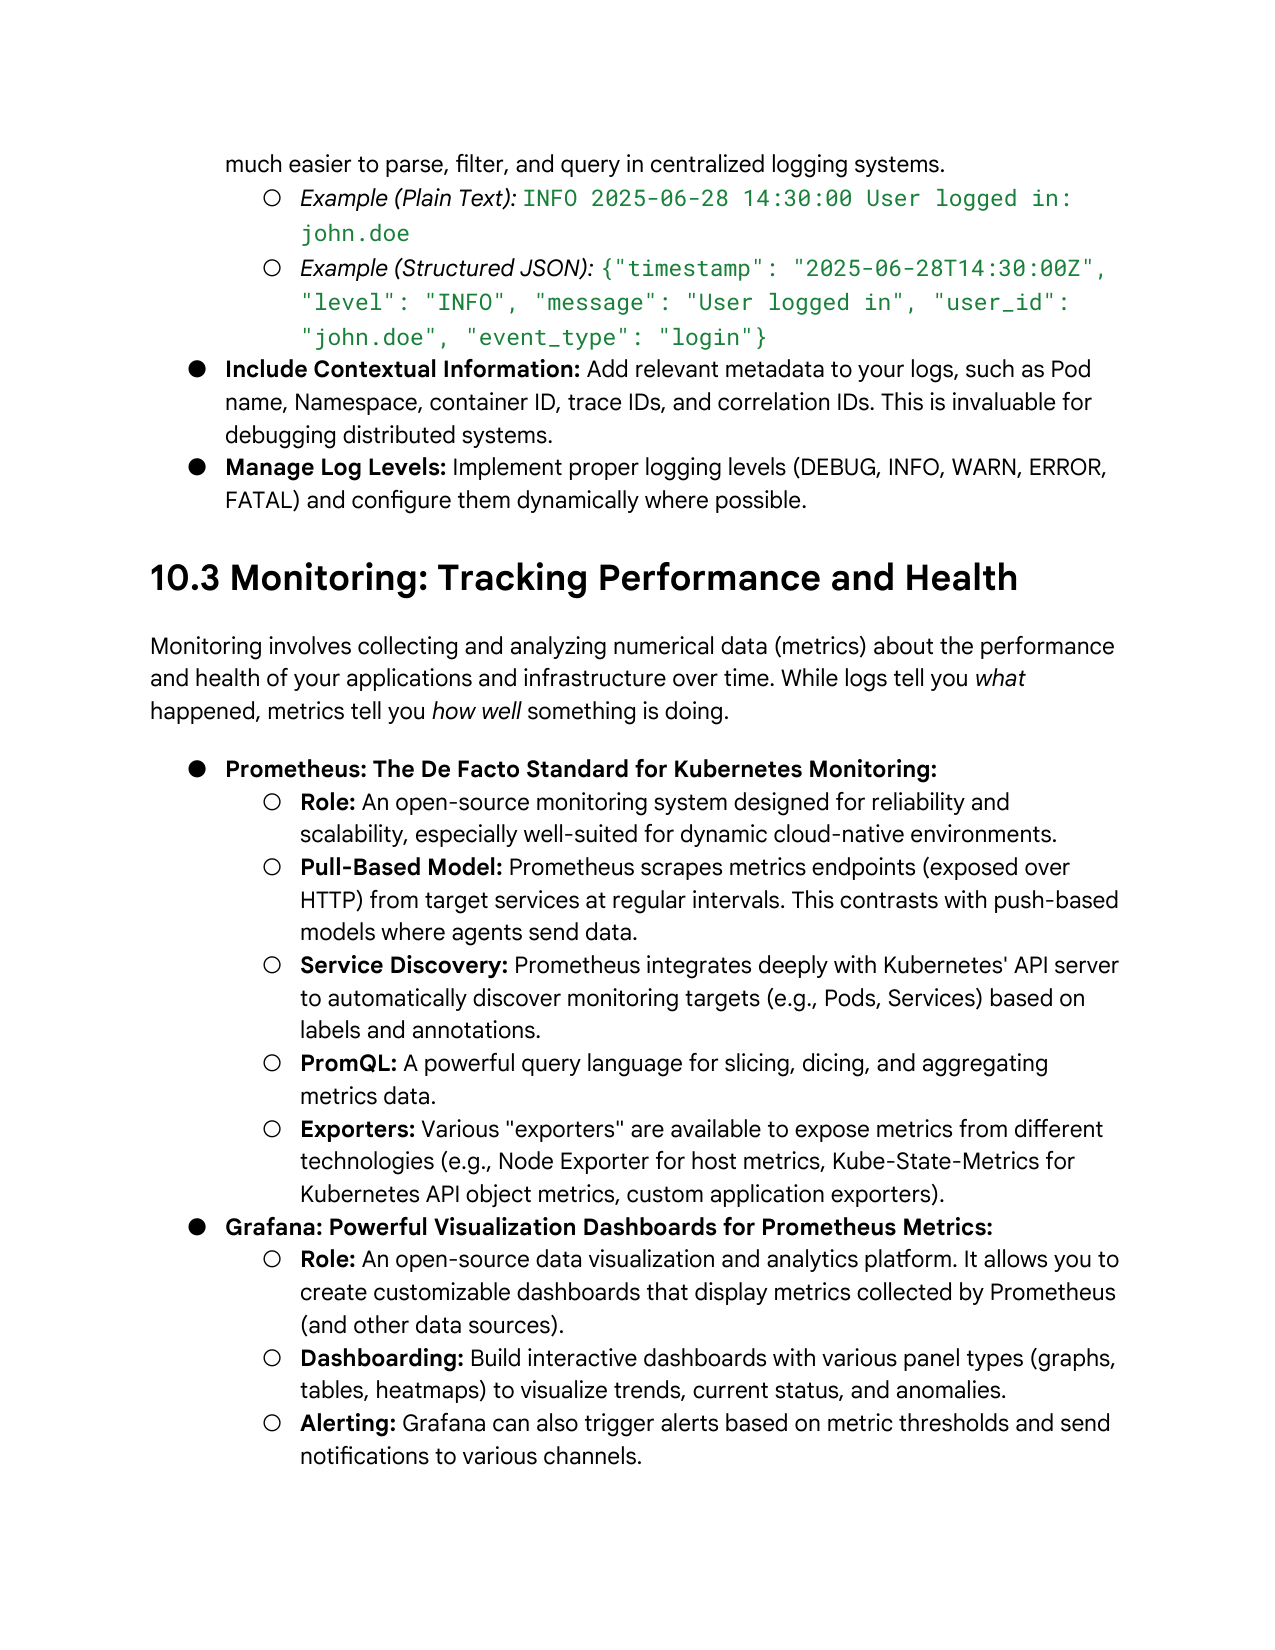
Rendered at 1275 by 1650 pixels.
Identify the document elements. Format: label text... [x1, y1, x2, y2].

list Alerting: Grafana can also trigger alerts based on metric thresholds and send notifications to various channels. [262, 1409, 1125, 1471]
list Exporters: Various "exporters" are available to expose metrics from different technologies (e.g., Node Exporter for host metrics, Kube-State-Metrics for Kubernetes API object metrics, custom application exporters). [262, 1115, 1125, 1209]
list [187, 150, 1125, 179]
list Service Discovery: Prometheus integrates deeply with Kubernetes' API server to automatically discover monitoring targets (e.g., Pods, Services) based on labels and annotations. [262, 951, 1125, 1046]
list Include Contextual Information: Add relevant metadata to your logs, such as Pod name, Namespace, container ID, trace IDs, and correlation IDs. This is invaluable for debugging distributed systems. [187, 355, 1125, 449]
list Manage Log Levels: Implement proper logging levels (DEBUG, INFO, WARN, ERROR, FATAL) and configure them dynamically where possible. [187, 453, 1125, 515]
list Example (Structured JSON): {"timestamp": "2025-06-28T14:30:00Z", "level": "INFO", "message": "User logged in", "user_id": "john.doe", "event_type": "login"} [262, 252, 1125, 351]
list Pull-Based Model: Prometheus scrapes metrics endpoints (exposed over HTTP) from target services at regular intervals. This contrasts with push-based models where agents send data. [262, 853, 1125, 947]
list Example (Plain Text): INFO 2025-06-28 14:30:00 User logged in: john.doe [262, 183, 1125, 248]
list Grafana: Powerful Visualization Dashboards for Prometheus Metrics: [187, 1213, 1125, 1242]
list Dashboarding: Build interactive dashboards with various panel types (graphs, tables, heatmaps) to visualize trends, current status, and anomalies. [262, 1344, 1125, 1405]
subtitle 10.3 Monitoring: Tracking Performance and Health [150, 556, 1125, 601]
list PromQL: A powerful query language for slicing, dicing, and aggregating metrics data. [262, 1049, 1125, 1111]
list Role: An open-source monitoring system designed for reliability and scalability, especially well-suited for dynamic cloud-native environments. [262, 788, 1125, 849]
list Role: An open-source data visualization and analytics platform. It allows you to create customizable dashboards that display metrics collected by Prometheus (and other data sources). [262, 1246, 1125, 1340]
text Monitoring involves collecting and analyzing numerical data (metrics) about the performance and health of your applications and infrastructure over time. While logs tell you what happened, metrics tell you how well something is doing. [150, 632, 1125, 726]
list Prometheus: The De Facto Standard for Kubernetes Monitoring: [187, 755, 1125, 784]
